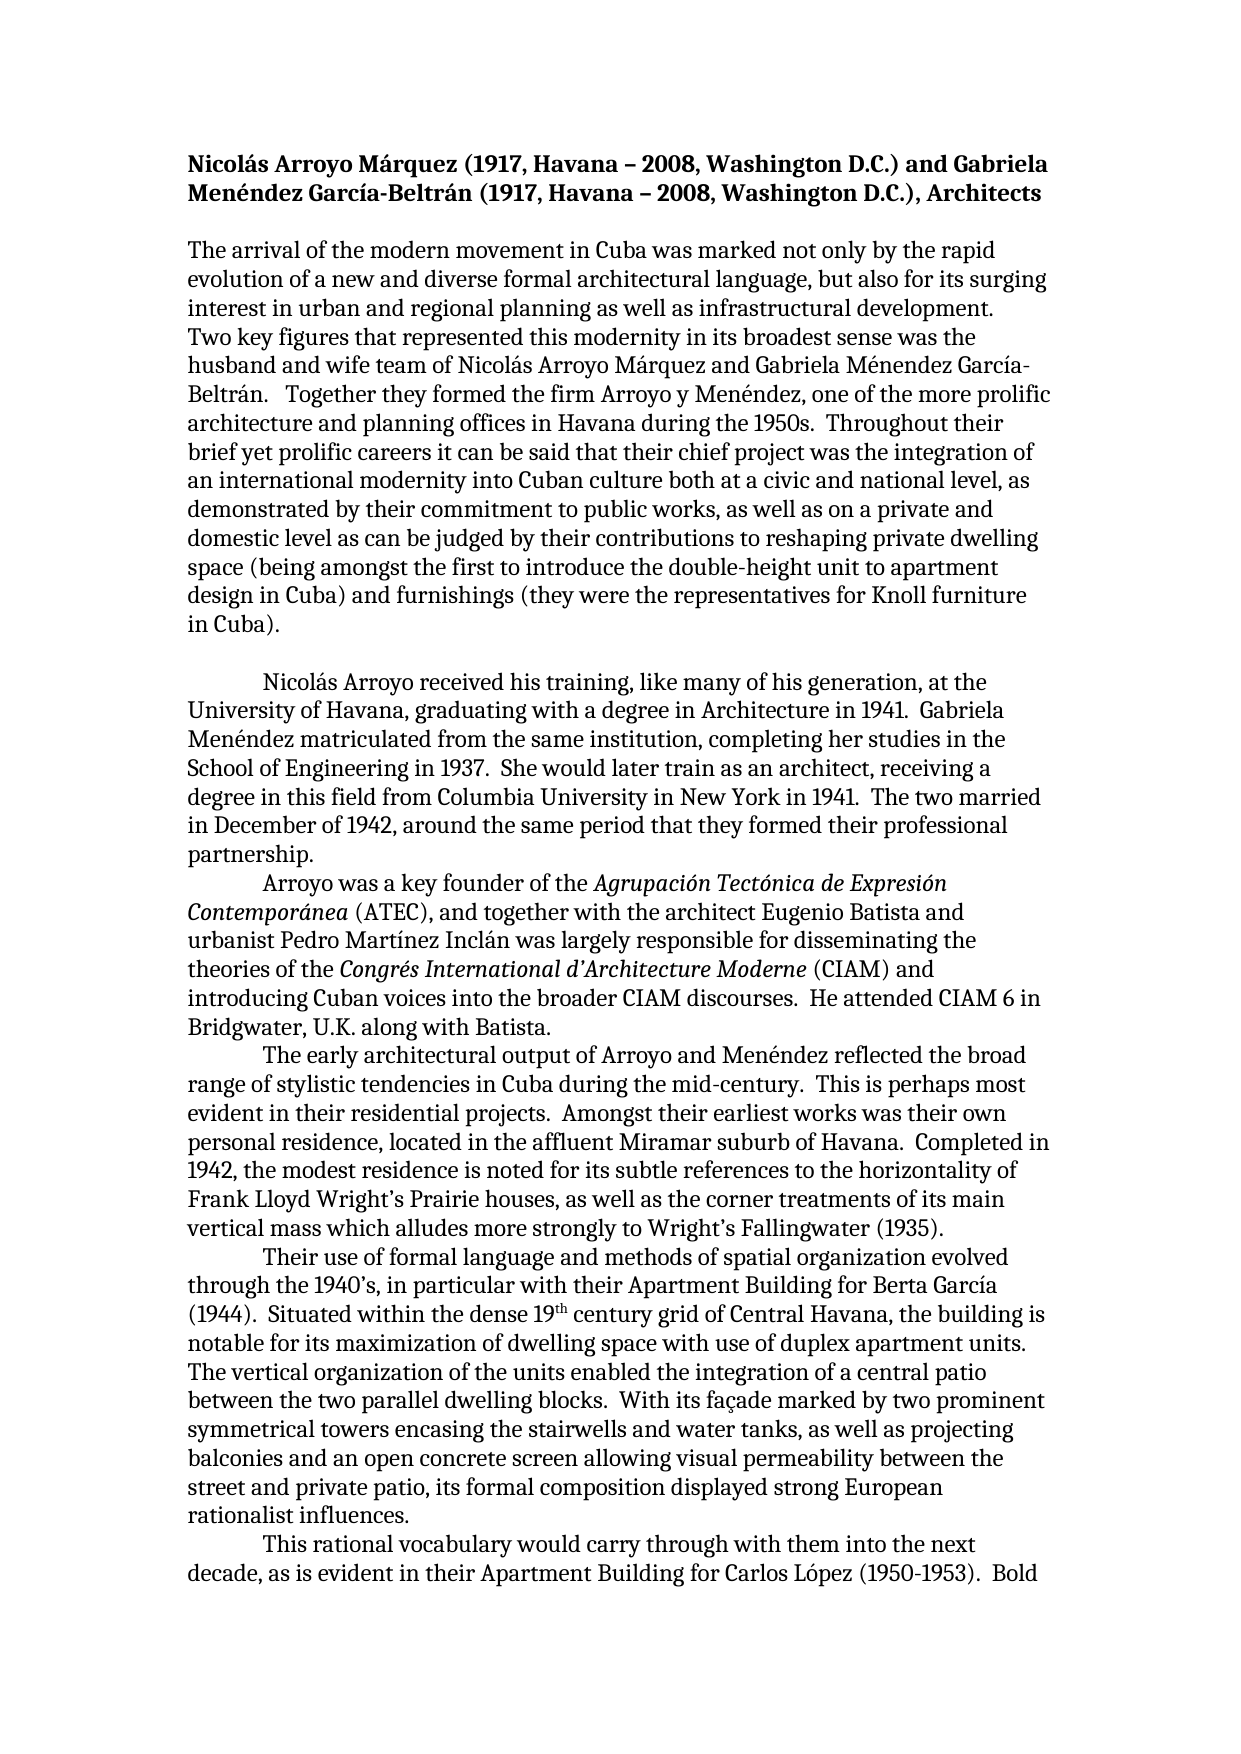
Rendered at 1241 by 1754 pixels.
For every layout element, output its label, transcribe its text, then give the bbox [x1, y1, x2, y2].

text Nicolás Arroyo Márquez (1917, Havana – 2008, Washington D.C.) and Gabriela Menéndez García-Beltrán (1917, Havana – 2008, Washington D.C.), Architects [187, 150, 1053, 207]
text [187, 1530, 1053, 1587]
text Arroyo was a key founder of the Agrupación Tectónica de Expresión Contemporánea (ATEC), and together with the architect Eugenio Batista and urbanist Pedro Martínez Inclán was largely responsible for disseminating the theories of the Congrés International d’Architecture Moderne (CIAM) and introducing Cuban voices into the broader CIAM discourses. He attended CIAM 6 in Bridgwater, U.K. along with Batista. [187, 869, 1053, 1041]
text Nicolás Arroyo received his training, like many of his generation, at the University of Havana, graduating with a degree in Architecture in 1941. Gabriela Menéndez matriculated from the same institution, completing her studies in the School of Engineering in 1937. She would later train as an architect, receiving a degree in this field from Columbia University in New York in 1941. The two married in December of 1942, around the same period that they formed their professional partnership. [187, 667, 1053, 869]
text Their use of formal language and methods of spatial organization evolved through the 1940’s, in particular with their Apartment Building for Berta García (1944). Situated within the dense 19th century grid of Central Havana, the building is notable for its maximization of dwelling space with use of duplex apartment units. The vertical organization of the units enabled the integration of a central patio between the two parallel dwelling blocks. With its façade marked by two prominent symmetrical towers encasing the stairwells and water tanks, as well as projecting balconies and an open concrete screen allowing visual permeability between the street and private patio, its formal composition displayed strong European rationalist influences. [187, 1242, 1053, 1530]
text The early architectural output of Arroyo and Menéndez reflected the broad range of stylistic tendencies in Cuba during the mid-century. This is perhaps most evident in their residential projects. Amongst their earliest works was their own personal residence, located in the affluent Miramar suburb of Havana. Completed in 1942, the modest residence is noted for its subtle references to the horizontality of Frank Lloyd Wright’s Prairie houses, as well as the corner treatments of its main vertical mass which alludes more strongly to Wright’s Fallingwater (1935). [187, 1041, 1053, 1242]
text The arrival of the modern movement in Cuba was marked not only by the rapid evolution of a new and diverse formal architectural language, but also for its surging interest in urban and regional planning as well as infrastructural development. Two key figures that represented this modernity in its broadest sense was the husband and wife team of Nicolás Arroyo Márquez and Gabriela Ménendez García-Beltrán. Together they formed the firm Arroyo y Menéndez, one of the more prolific architecture and planning offices in Havana during the 1950s. Throughout their brief yet prolific careers it can be said that their chief project was the integration of an international modernity into Cuban culture both at a civic and national level, as demonstrated by their commitment to public works, as well as on a private and domestic level as can be judged by their contributions to reshaping private dwelling space (being amongst the first to introduce the double-height unit to apartment design in Cuba) and furnishings (they were the representatives for Knoll furniture in Cuba). [187, 236, 1053, 639]
